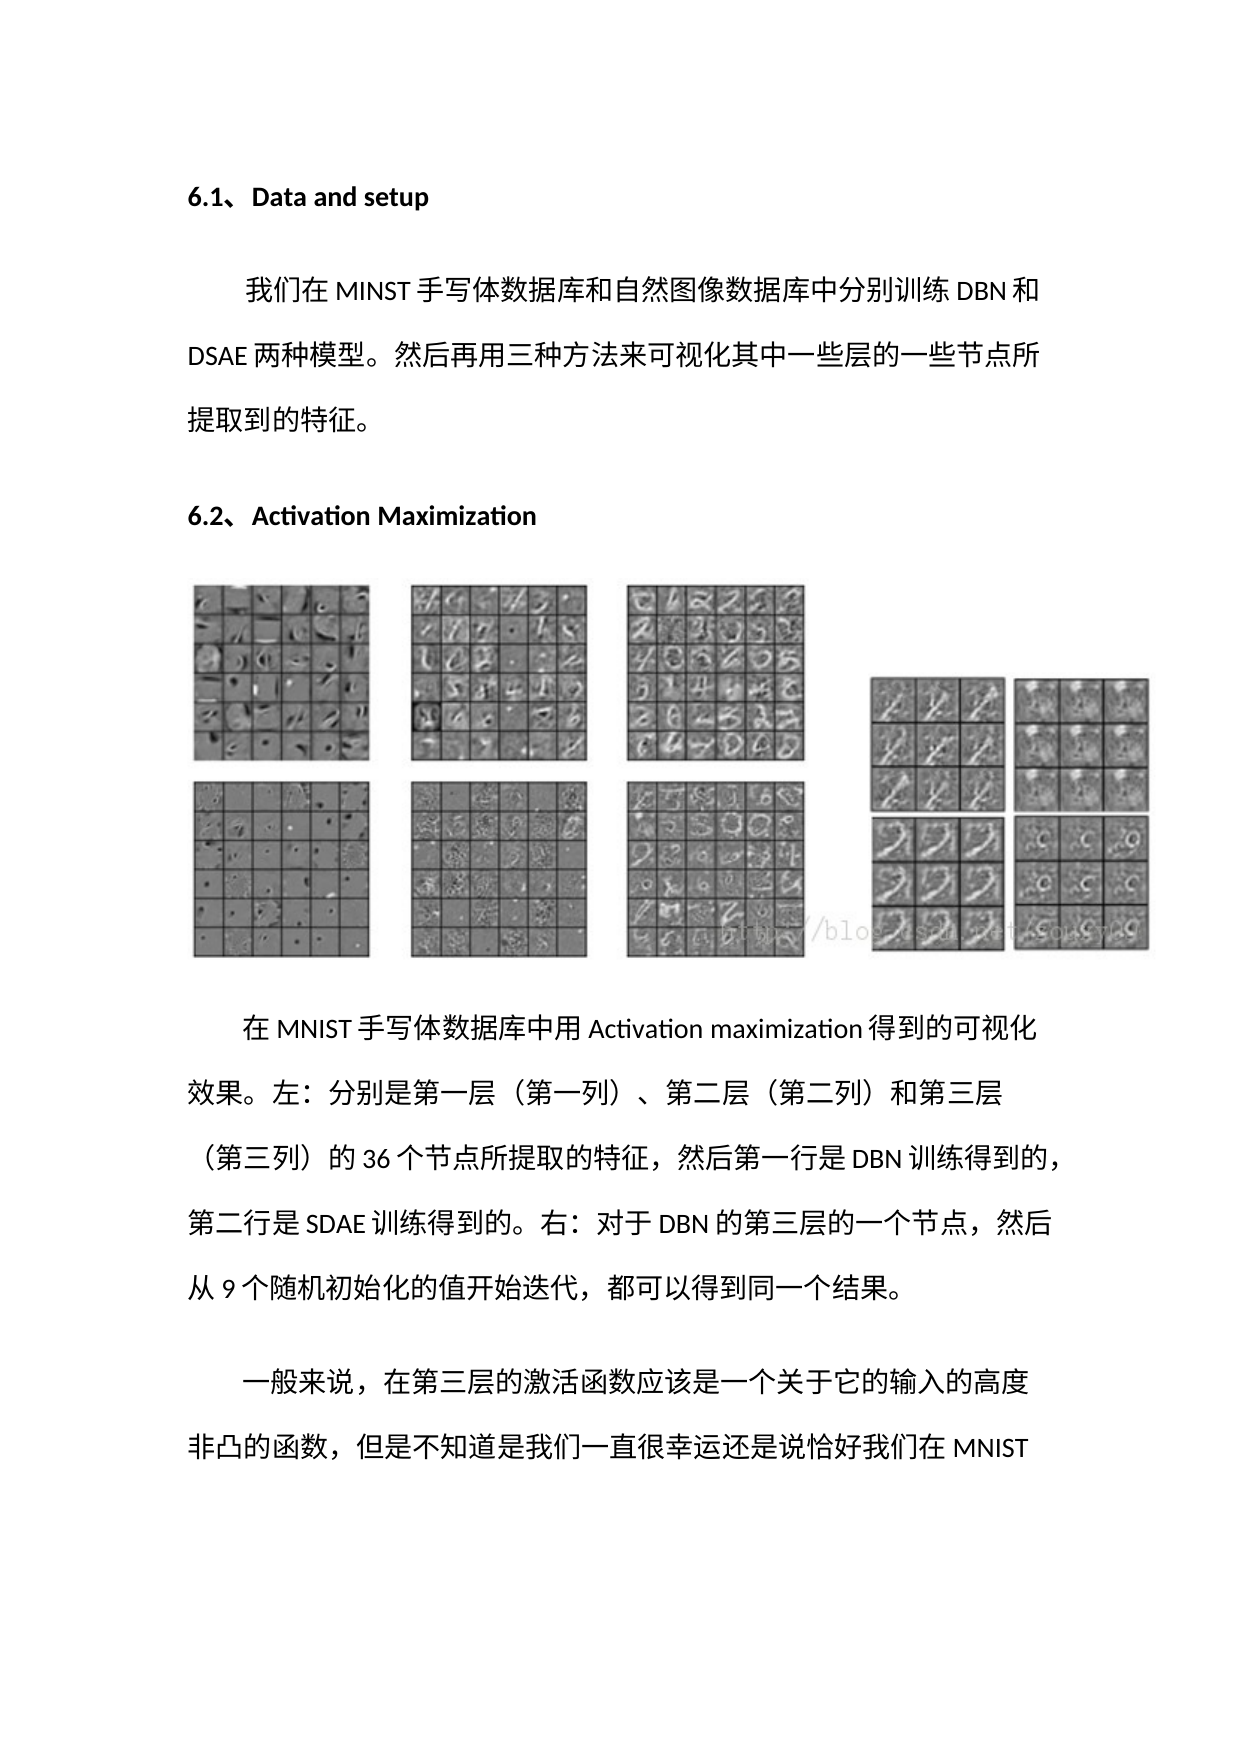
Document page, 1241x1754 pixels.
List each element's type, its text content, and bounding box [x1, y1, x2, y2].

text 我们在MINST手写体数据库和自然图像数据库中分别训练DBN和DSAE两种模型。然后再用三种方法来可视化其中一些层的一些节点所提取到的特征。 [187, 256, 1053, 451]
text 6.1、Data and setup [187, 162, 1053, 227]
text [187, 1348, 1053, 1478]
text 6.2、Activation Maximization [187, 480, 1053, 545]
text 在MNIST手写体数据库中用Activation maximization得到的可视化效果。左：分别是第一层（第一列）、第二层（第二列）和第三层（第三列）的36个节点所提取的特征，然后第一行是DBN训练得到的，第二行是SDAE训练得到的。右：对于DBN的第三层的一个节点，然后从9个随机初始化的值开始迭代，都可以得到同一个结果。 [187, 994, 1053, 1319]
picture [187, 578, 1157, 961]
